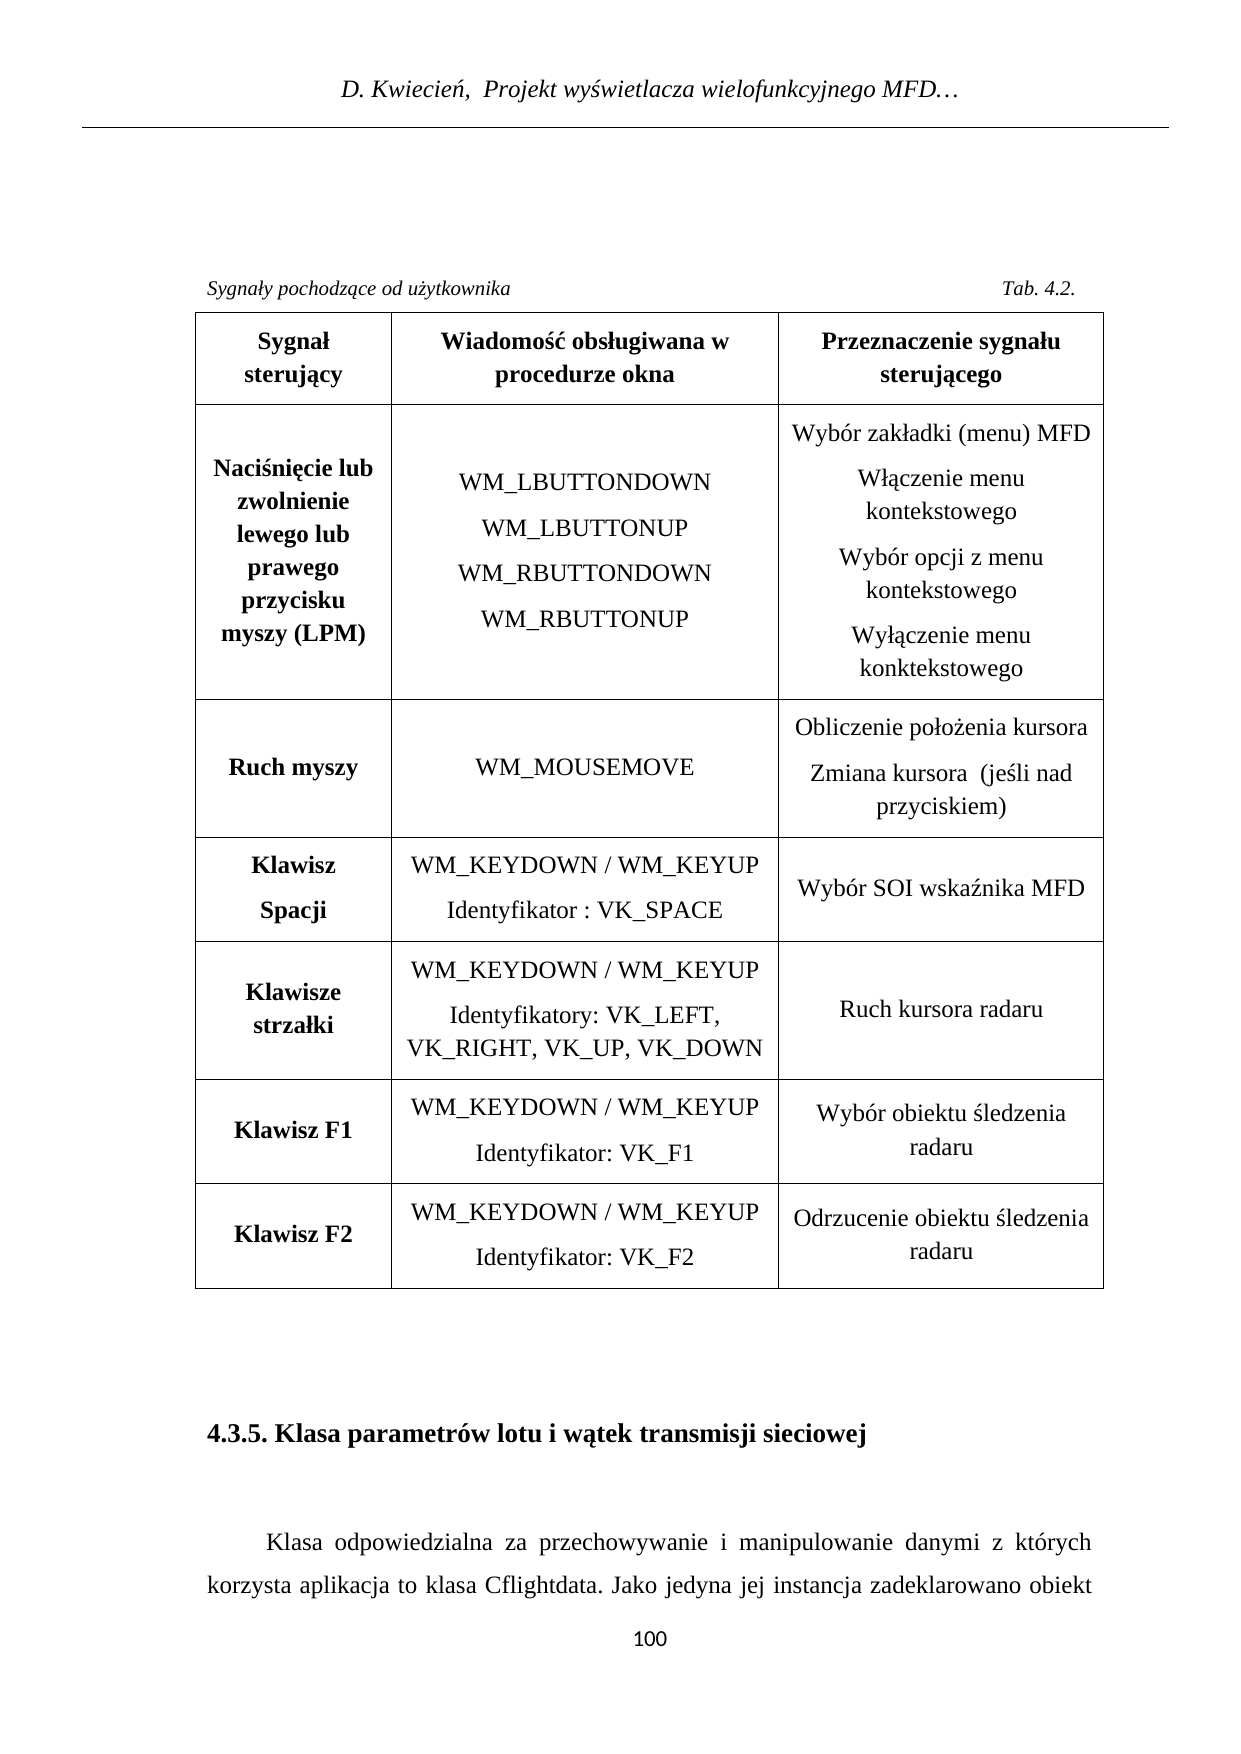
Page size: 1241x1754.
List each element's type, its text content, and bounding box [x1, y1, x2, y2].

table_header Wiadomość obsługiwana w procedurze okna [392, 313, 778, 404]
table_cell WM_KEYDOWN / WM_KEYUP Identyfikator: VK_F1 [392, 1080, 778, 1183]
table_header Przeznaczenie sygnału sterującego [779, 313, 1103, 404]
table_cell WM_LBUTTONDOWN WM_LBUTTONUP WM_RBUTTONDOWN WM_RBUTTONUP [392, 405, 778, 699]
table_cell Ruch myszy [196, 700, 391, 837]
table_cell Ruch kursora radaru [779, 942, 1103, 1079]
table_cell Klawisze strzałki [196, 942, 391, 1079]
table_cell WM_KEYDOWN / WM_KEYUP Identyfikator: VK_F2 [392, 1184, 778, 1288]
table_cell WM_KEYDOWN / WM_KEYUP Identyfikator : VK_SPACE [392, 838, 778, 941]
table_cell Klawisz F2 [196, 1184, 391, 1288]
text Sygnały pochodzące od użytkownika Tab. 4.2. [207, 276, 1092, 300]
table_cell WM_KEYDOWN / WM_KEYUP Identyfikatory: VK_LEFT, VK_RIGHT, VK_UP, VK_DOWN [392, 942, 778, 1079]
table_cell Odrzucenie obiektu śledzenia radaru [779, 1184, 1103, 1288]
table_cell Naciśnięcie lub zwolnienie lewego lub prawego przycisku myszy (LPM) [196, 405, 391, 699]
table_cell Wybór SOI wskaźnika MFD [779, 838, 1103, 941]
table_cell Klawisz Spacji [196, 838, 391, 941]
table_cell Obliczenie położenia kursora Zmiana kursora (jeśli nad przyciskiem) [779, 700, 1103, 837]
subtitle 4.3.5. Klasa parametrów lotu i wątek transmisji sieciowej [207, 1417, 1092, 1448]
table_cell WM_MOUSEMOVE [392, 700, 778, 837]
table_header Sygnał sterujący [196, 313, 391, 404]
table_cell Wybór obiektu śledzenia radaru [779, 1080, 1103, 1183]
table_cell Klawisz F1 [196, 1080, 391, 1183]
table_cell Wybór zakładki (menu) MFD Włączenie menu kontekstowego Wybór opcji z menu kontekstowego Wyłączenie menu konktekstowego [779, 405, 1103, 699]
